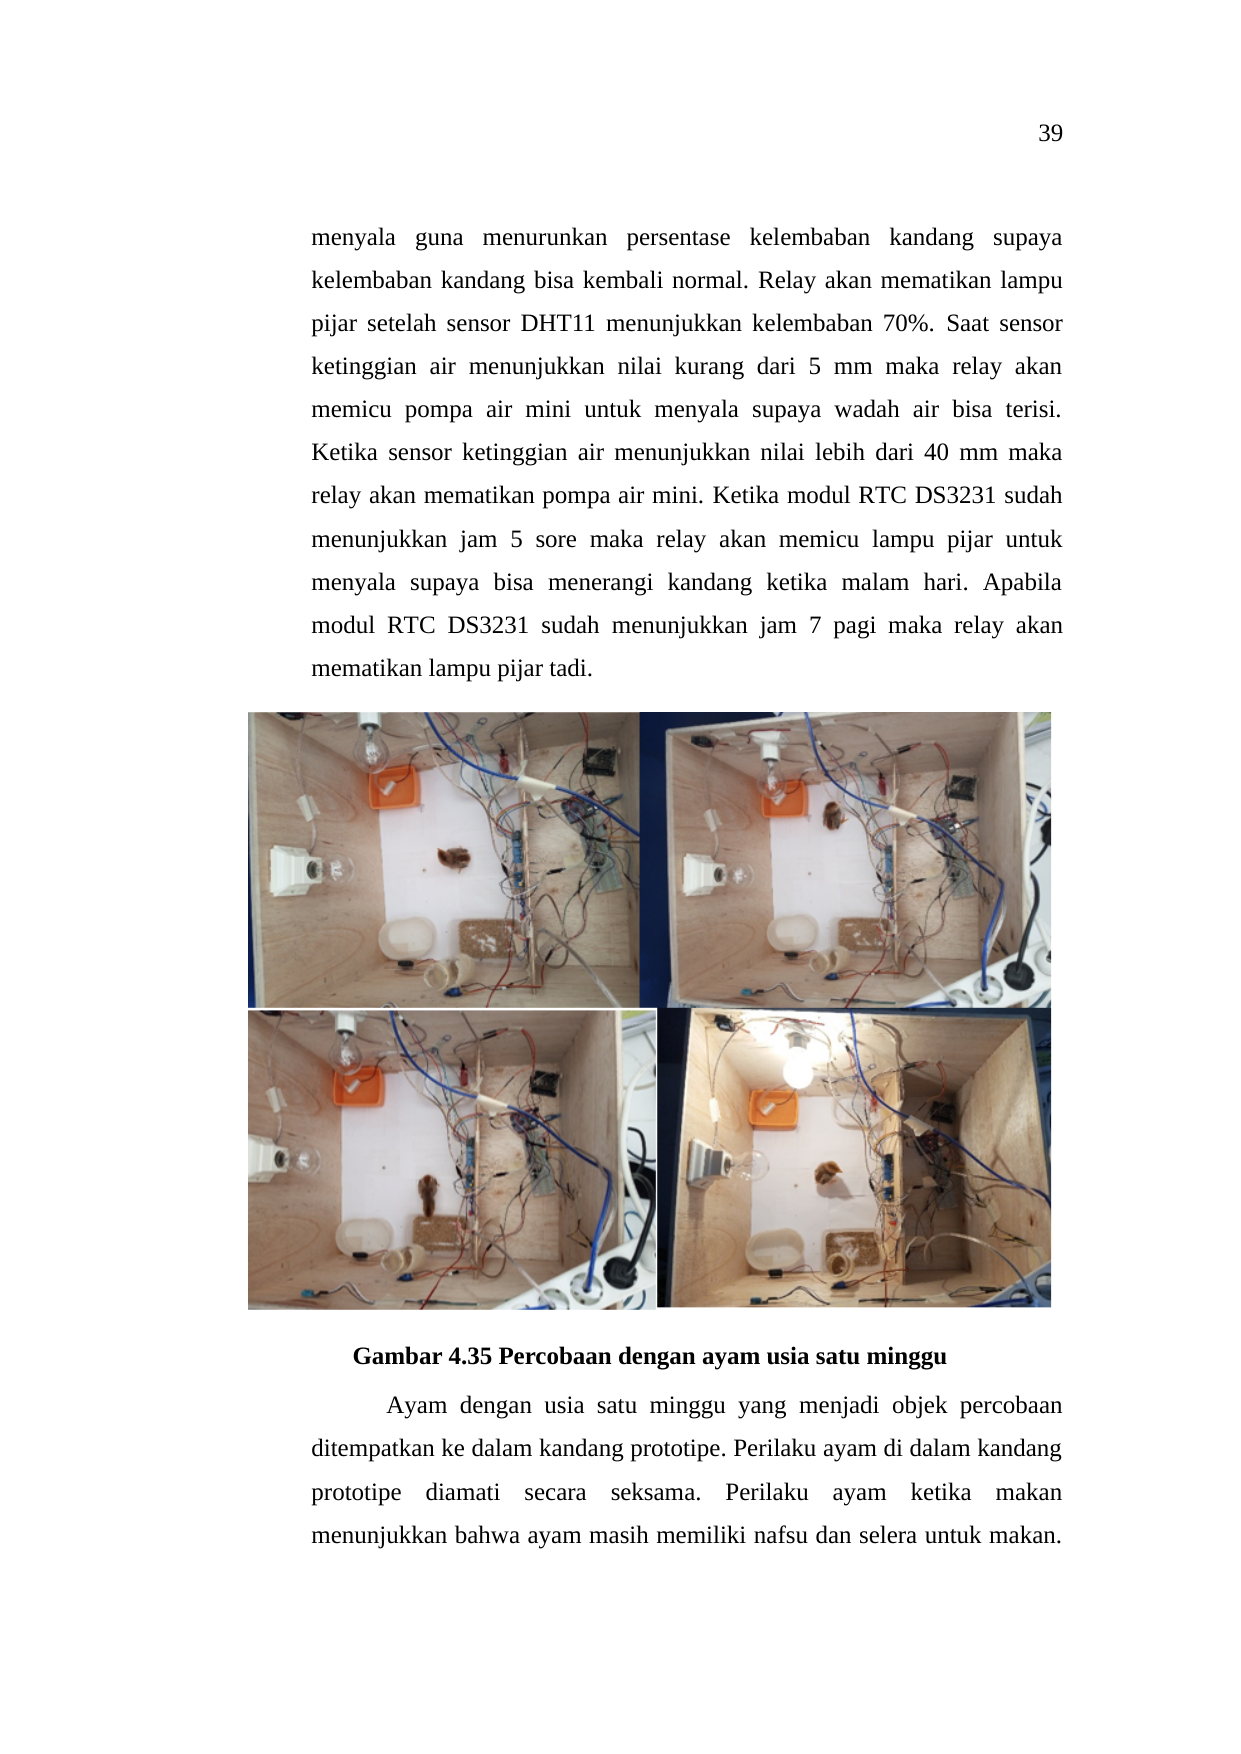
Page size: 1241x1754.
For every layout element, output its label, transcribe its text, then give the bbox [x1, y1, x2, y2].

picture [248, 712, 1052, 1310]
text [311, 1390, 1063, 1548]
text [311, 222, 1063, 682]
